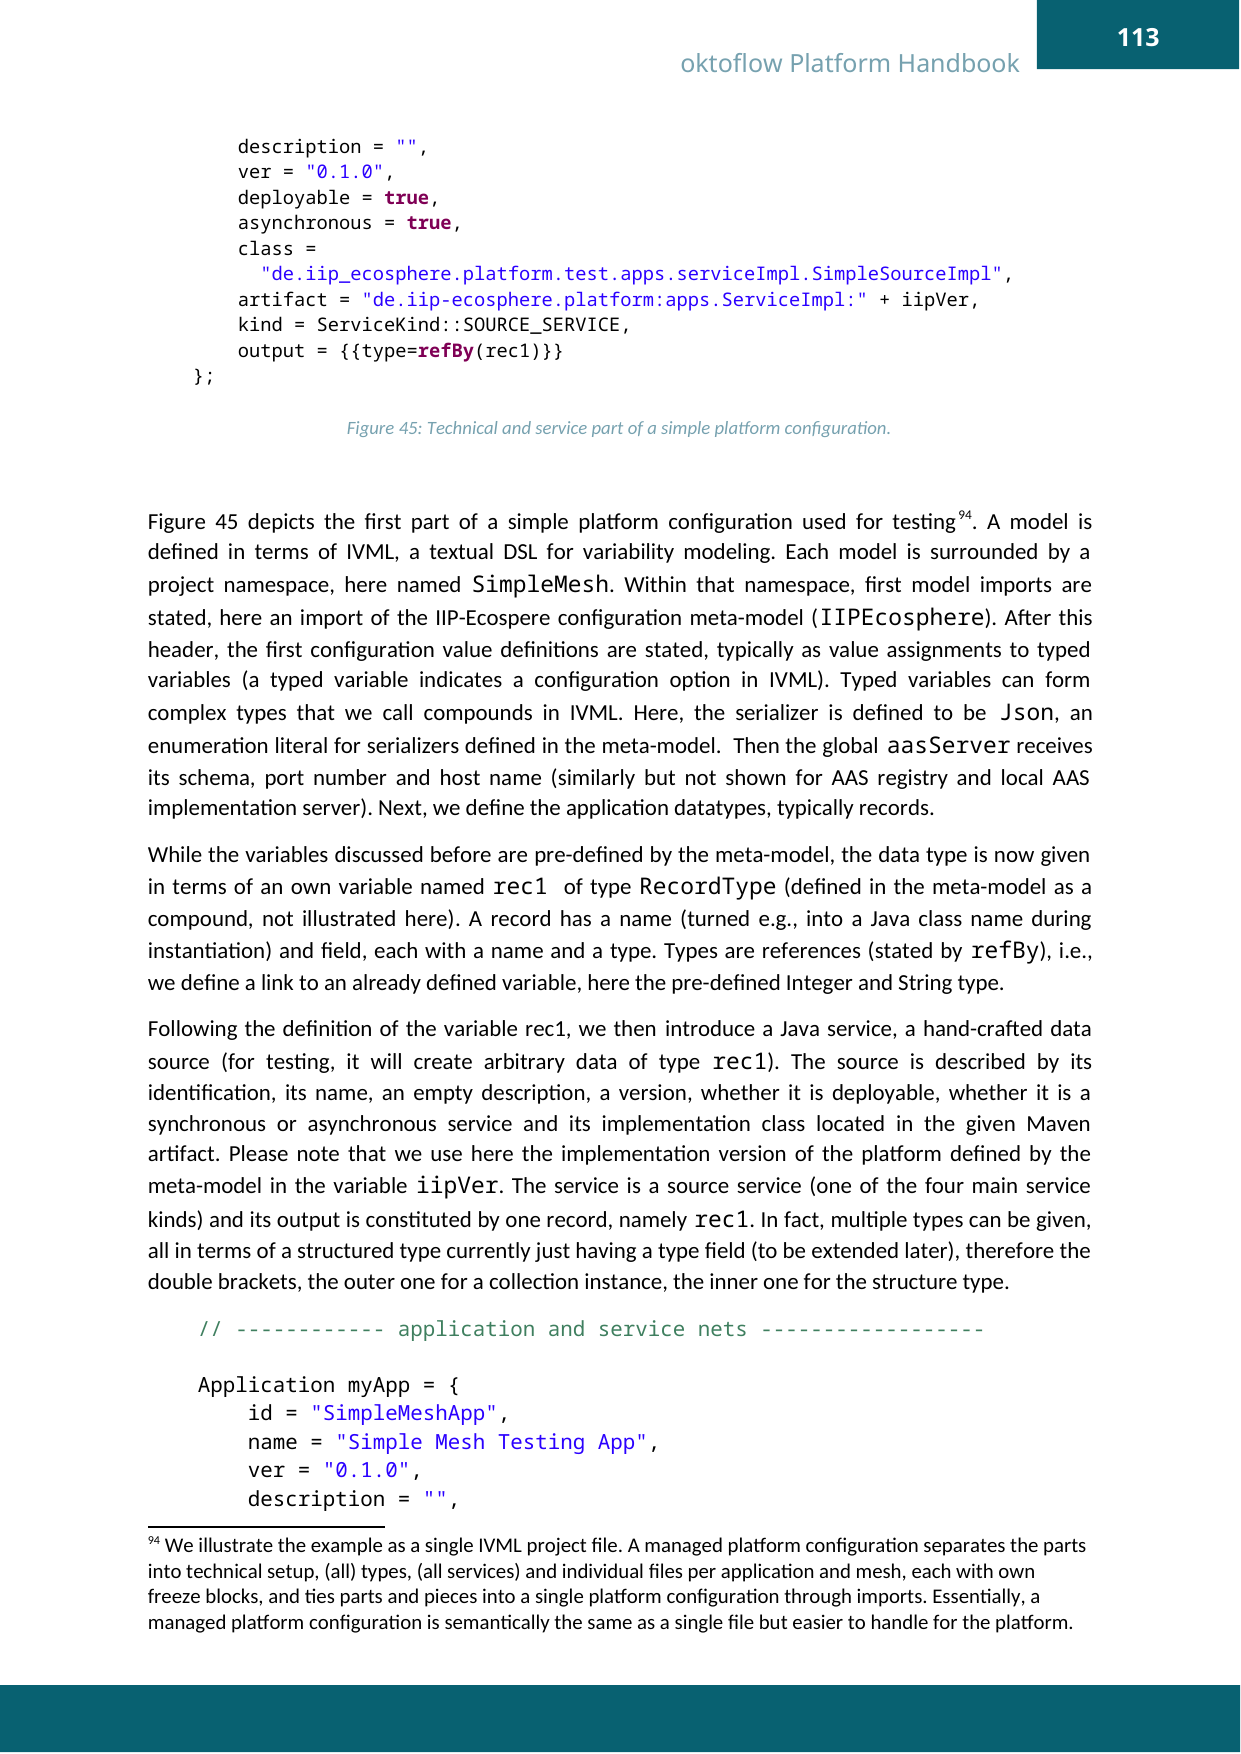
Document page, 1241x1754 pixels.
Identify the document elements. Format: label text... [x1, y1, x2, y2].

text deployable = true, [148, 184, 1093, 209]
text Figure 45 depicts the first part of a simple platform configuration used for testing. A model is defined in terms of IVML, a textual DSL for variability modeling. Each model is surrounded by a project namespace, here named SimpleMesh. Within that namespace, first model imports are stated, here an import of the IIP-Ecospere configuration meta-model (IIPEcosphere). After this header, the first configuration value definitions are stated, typically as value assignments to typed variables (a typed variable indicates a configuration option in IVML). Typed variables can form complex types that we call compounds in IVML. Here, the serializer is defined to be Json, an enumeration literal for serializers defined in the meta-model. Then the global aasServer receives its schema, port number and host name (similarly but not shown for AAS registry and local AAS implementation server). Next, we define the application datatypes, typically records. [148, 507, 1093, 821]
text }; [148, 363, 1093, 388]
text Application myApp = { [148, 1370, 1093, 1398]
text artifact = "de.iip-ecosphere.platform:apps.ServiceImpl:" + iipVer, [148, 286, 1093, 312]
text description = "", [148, 133, 1093, 158]
text asynchronous = true, [148, 209, 1093, 235]
text id = "SimpleMeshApp", [148, 1398, 1093, 1427]
text description = "", [148, 1484, 1093, 1512]
text kind = ServiceKind::SOURCE_SERVICE, [148, 312, 1093, 337]
text Figure 45: Technical and service part of a simple platform configuration. [148, 416, 1093, 439]
text Following the definition of the variable rec1, we then introduce a Java service, a hand-crafted data source (for testing, it will create arbitrary data of type rec1). The source is described by its identification, its name, an empty description, a version, whether it is deployable, whether it is a synchronous or asynchronous service and its implementation class located in the given Maven artifact. Please note that we use here the implementation version of the platform defined by the meta-model in the variable iipVer. The service is a source service (one of the four main service kinds) and its output is constituted by one record, namely rec1. In fact, multiple types can be given, all in terms of a structured type currently just having a type field (to be extended later), therefore the double brackets, the outer one for a collection instance, the inner one for the structure type. [148, 1014, 1093, 1295]
text "de.iip_ecosphere.platform.test.apps.serviceImpl.SimpleSourceImpl", [148, 261, 1093, 286]
text // ------------ application and service nets ------------------ [148, 1314, 1093, 1342]
text name = "Simple Mesh Testing App", [148, 1427, 1093, 1455]
text class = [148, 235, 1093, 261]
text output = {{type=refBy(rec1)}} [148, 337, 1093, 363]
text ver = "0.1.0", [148, 1455, 1093, 1484]
text ver = "0.1.0", [148, 158, 1093, 184]
text While the variables discussed before are pre-defined by the meta-model, the data type is now given in terms of an own variable named rec1 of type RecordType (defined in the meta-model as a compound, not illustrated here). A record has a name (turned e.g., into a Java class name during instantiation) and field, each with a name and a type. Types are references (stated by refBy), i.e., we define a link to an already defined variable, here the pre-defined Integer and String type. [148, 840, 1093, 996]
